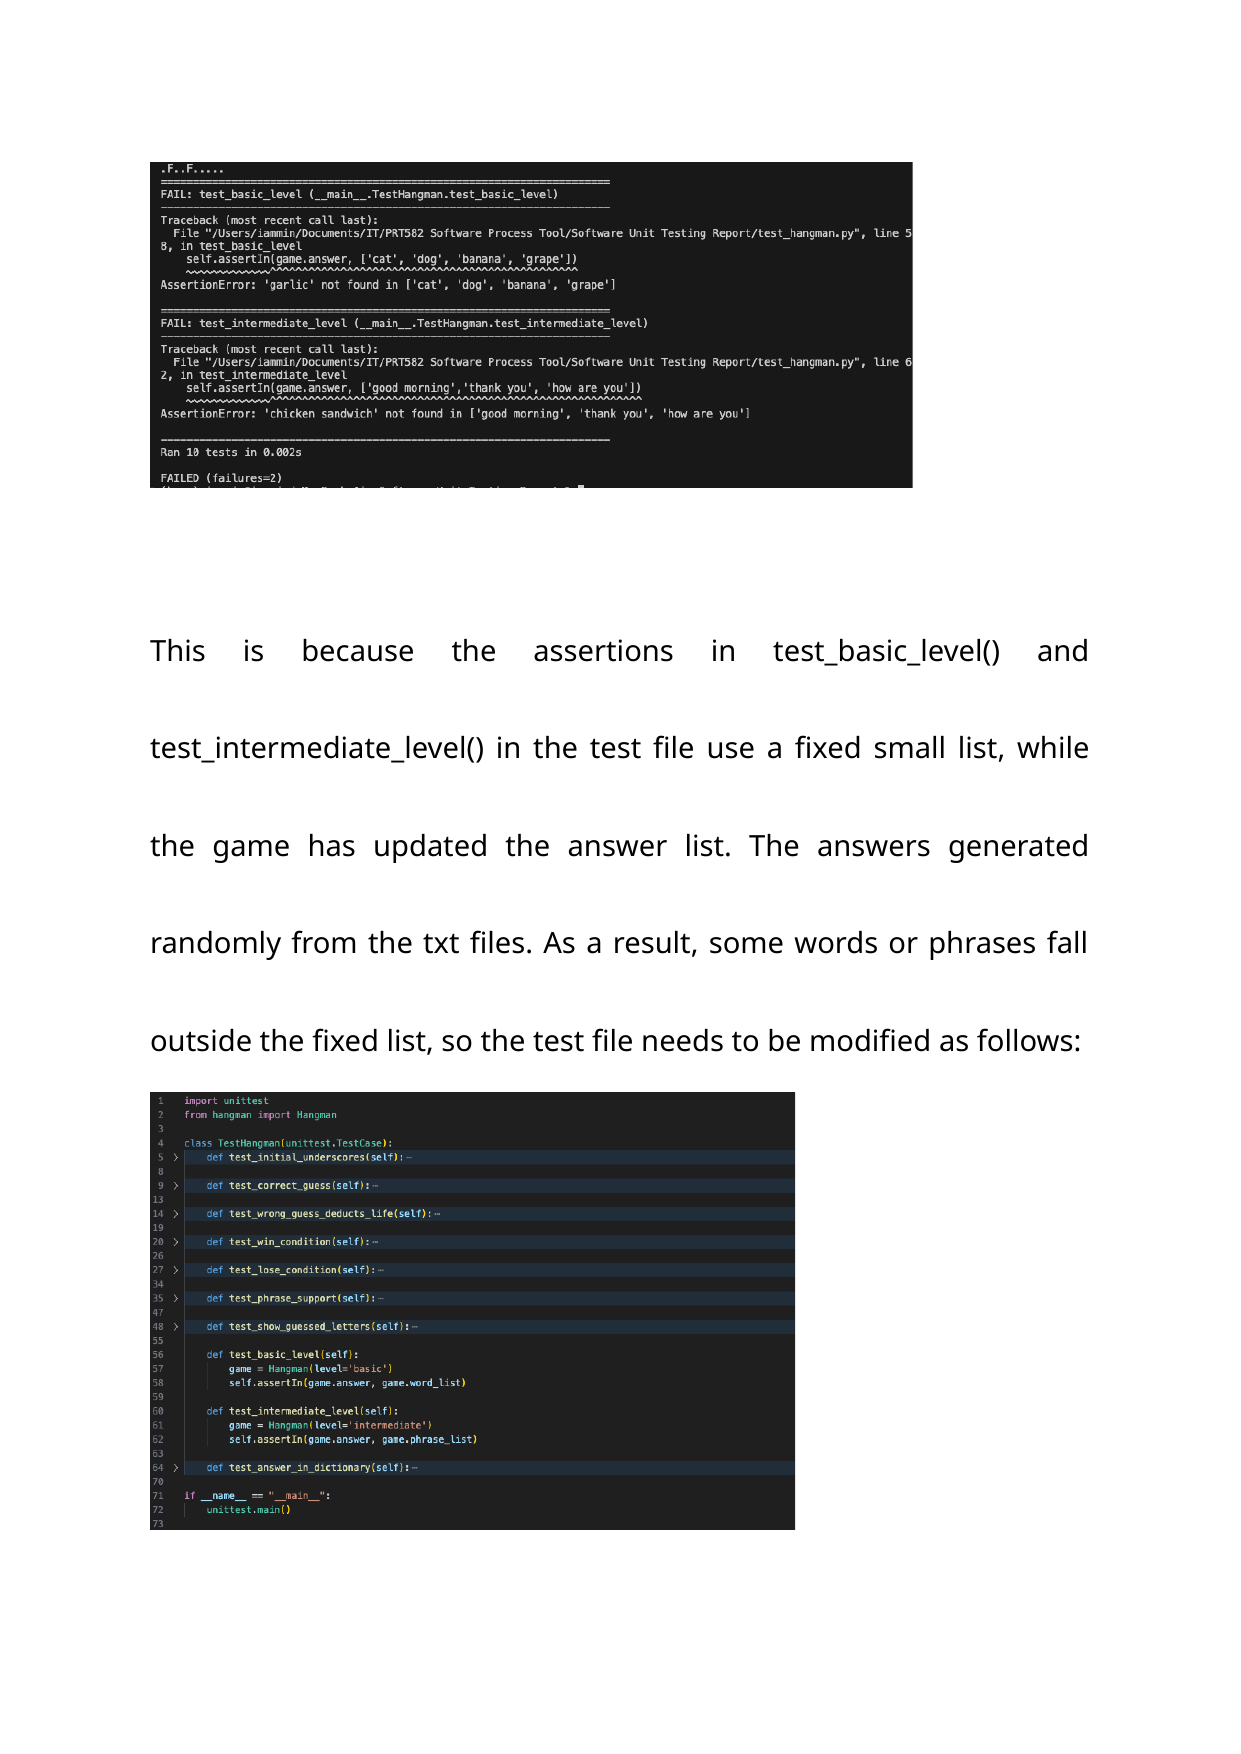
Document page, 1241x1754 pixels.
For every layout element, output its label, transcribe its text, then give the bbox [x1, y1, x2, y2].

picture [150, 1092, 796, 1530]
picture [150, 162, 913, 488]
text This is because the assertions in test_basic_level() and test_intermediate_level() in the test file use a fixed small list, while the game has updated the answer list. The answers generated randomly from the txt files. As a result, some words or phrases fall outside the fixed list, so the test file needs to be modified as follows: [150, 618, 1090, 1073]
